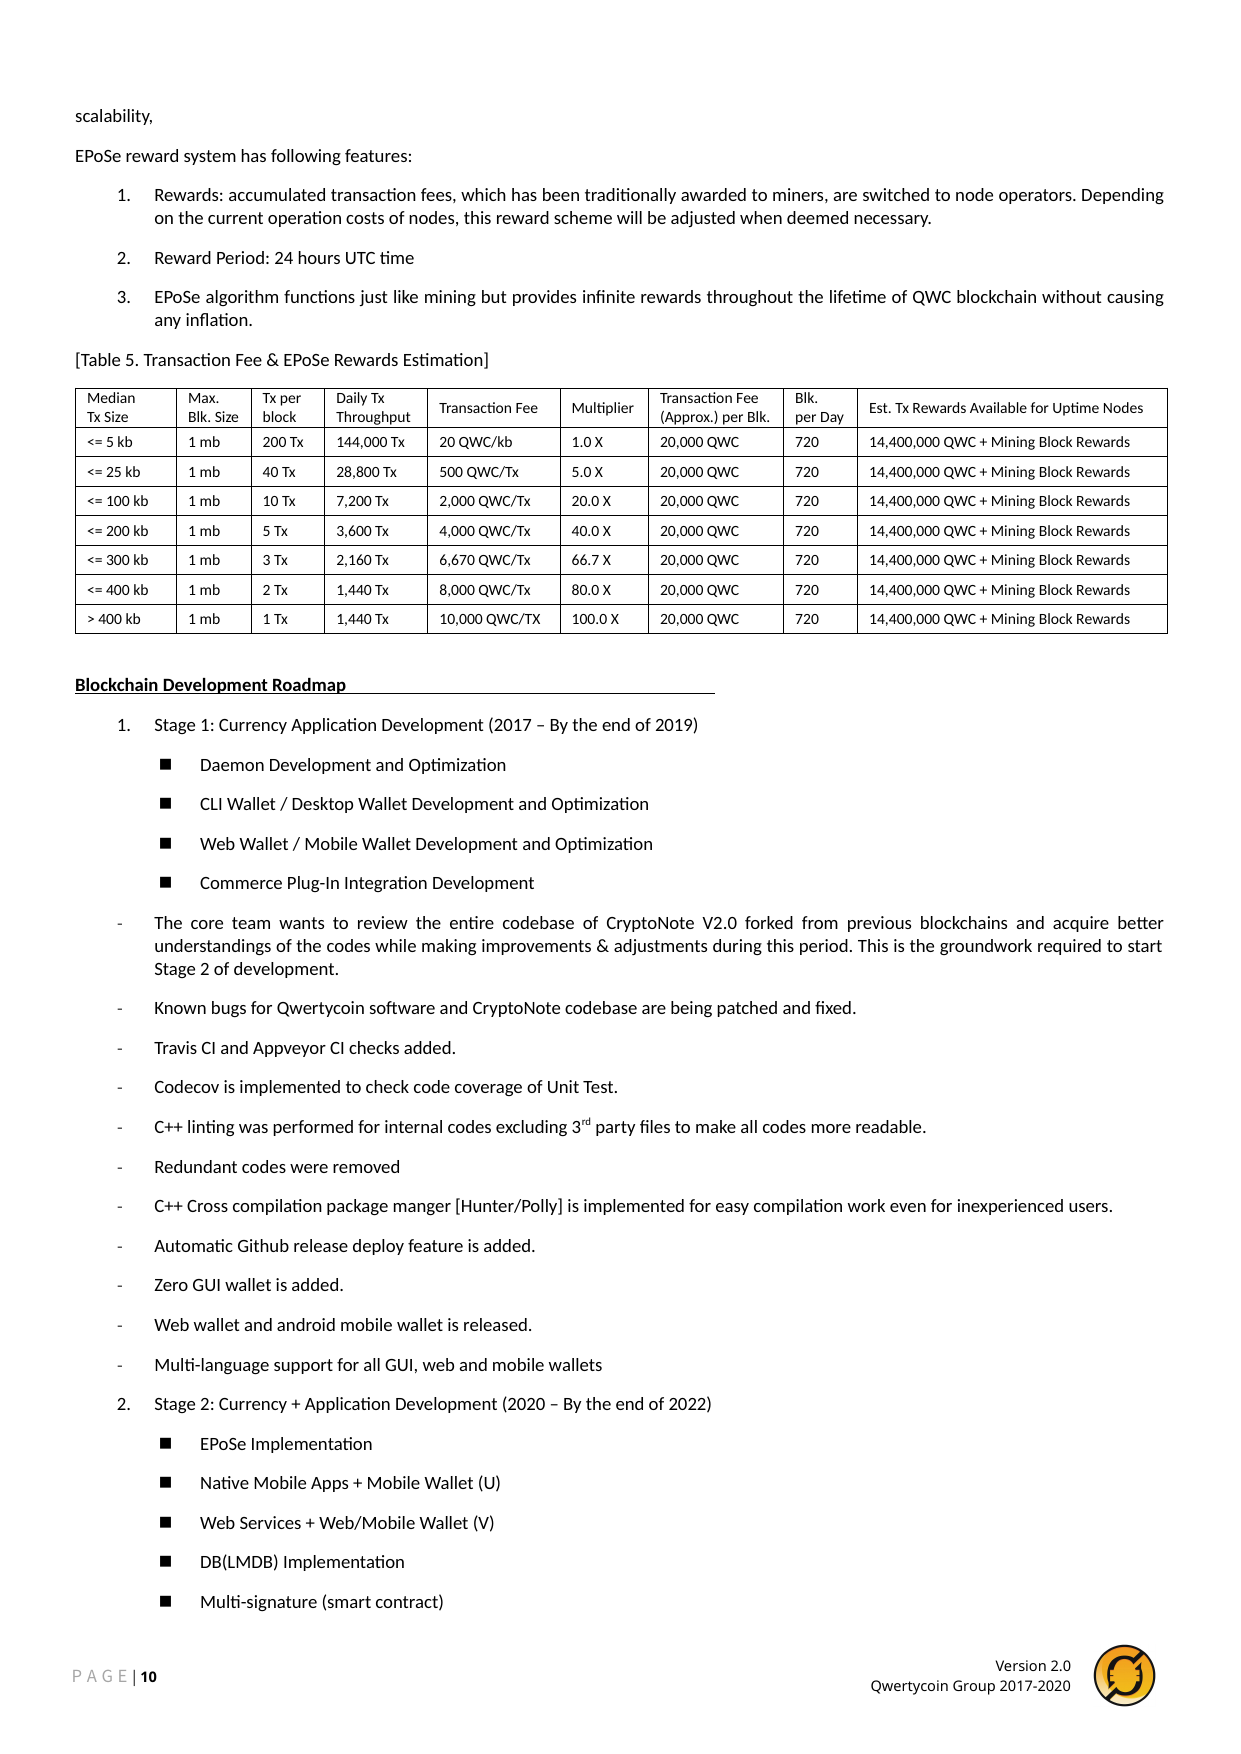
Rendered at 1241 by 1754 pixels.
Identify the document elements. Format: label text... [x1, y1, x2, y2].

table_cell 1 mb [177, 428, 251, 456]
table_cell 14,400,000 QWC + Mining Block Rewards [858, 457, 1167, 486]
table_cell <= 200 kb [76, 516, 176, 544]
table_cell 20,000 QWC [649, 457, 783, 486]
table_cell 20,000 QWC [649, 546, 783, 574]
table_header Transaction Fee [428, 389, 560, 427]
table_cell 720 [784, 457, 857, 486]
table_cell 20,000 QWC [649, 487, 783, 515]
list Daemon Development and Optimization [158, 753, 1165, 776]
table_cell 1 Tx [252, 605, 324, 633]
list EPoSe Implementation [158, 1432, 1165, 1455]
table_cell <= 400 kb [76, 575, 176, 603]
table_header Daily Tx Throughput [325, 389, 427, 427]
table_cell 1,440 Tx [325, 605, 427, 633]
table_cell 4,000 QWC/Tx [428, 516, 560, 544]
table_cell 14,400,000 QWC + Mining Block Rewards [858, 546, 1167, 574]
table_header Max. Blk. Size [177, 389, 251, 427]
table_cell 144,000 Tx [325, 428, 427, 456]
table_cell 8,000 QWC/Tx [428, 575, 560, 603]
table_cell 2 Tx [252, 575, 324, 603]
table_cell 80.0 X [561, 575, 648, 603]
table_cell 100.0 X [561, 605, 648, 633]
table_cell 20,000 QWC [649, 428, 783, 456]
table_cell 3,600 Tx [325, 516, 427, 544]
table_cell <= 300 kb [76, 546, 176, 574]
table_cell 40.0 X [561, 516, 648, 544]
list Redundant codes were removed [117, 1155, 1165, 1178]
list Multi-signature (smart contract) [158, 1590, 1165, 1613]
table_header Transaction Fee (Approx.) per Blk. [649, 389, 783, 427]
table_cell > 400 kb [76, 605, 176, 633]
list Web wallet and android mobile wallet is released. [117, 1313, 1165, 1336]
table_cell 5 Tx [252, 516, 324, 544]
table_cell 20 QWC/kb [428, 428, 560, 456]
table_cell 1,440 Tx [325, 575, 427, 603]
table_cell <= 5 kb [76, 428, 176, 456]
table_header Multiplier [561, 389, 648, 427]
text EPoSe reward system has following features: [75, 144, 1165, 167]
table_cell 5.0 X [561, 457, 648, 486]
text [75, 104, 1165, 127]
table_cell 720 [784, 575, 857, 603]
table_cell 3 Tx [252, 546, 324, 574]
table_cell <= 100 kb [76, 487, 176, 515]
table_header Est. Tx Rewards Available for Uptime Nodes [858, 389, 1167, 427]
table_cell 720 [784, 487, 857, 515]
table_cell 720 [784, 428, 857, 456]
table_cell 6,670 QWC/Tx [428, 546, 560, 574]
table_cell 28,800 Tx [325, 457, 427, 486]
list Stage 2: Currency + Application Development (2020 – By the end of 2022) [117, 1392, 1165, 1415]
list Reward Period: 24 hours UTC time [117, 246, 1165, 269]
list Web Services + Web/Mobile Wallet (V) [158, 1511, 1165, 1534]
list The core team wants to review the entire codebase of CryptoNote V2.0 forked from previous blockchains and acquire better understandings of the codes while making improvements & adjustments during this period. This is the groundwork required to start Stage 2 of development. [117, 911, 1165, 980]
table_cell 1.0 X [561, 428, 648, 456]
list Rewards: accumulated transaction fees, which has been traditionally awarded to miners, are switched to node operators. Depending on the current operation costs of nodes, this reward scheme will be adjusted when deemed necessary. [117, 183, 1165, 229]
table_cell 20,000 QWC [649, 605, 783, 633]
table_cell 10,000 QWC/TX [428, 605, 560, 633]
list Native Mobile Apps + Mobile Wallet (U) [158, 1472, 1165, 1494]
table_cell 1 mb [177, 516, 251, 544]
table_cell 1 mb [177, 457, 251, 486]
text [Table 5. Transaction Fee & EPoSe Rewards Estimation] [75, 348, 1165, 371]
list Automatic Github release deploy feature is added. [117, 1234, 1165, 1257]
list Multi-language support for all GUI, web and mobile wallets [117, 1353, 1165, 1376]
table_cell 500 QWC/Tx [428, 457, 560, 486]
list Stage 1: Currency Application Development (2017 – By the end of 2019) [117, 713, 1165, 736]
table_cell 20,000 QWC [649, 575, 783, 603]
list Web Wallet / Mobile Wallet Development and Optimization [158, 832, 1165, 855]
table_cell 1 mb [177, 546, 251, 574]
table_cell 14,400,000 QWC + Mining Block Rewards [858, 428, 1167, 456]
table_cell 2,160 Tx [325, 546, 427, 574]
table_cell 14,400,000 QWC + Mining Block Rewards [858, 516, 1167, 544]
list C++ Cross compilation package manger [Hunter/Polly] is implemented for easy compilation work even for inexperienced users. [117, 1194, 1165, 1217]
list CLI Wallet / Desktop Wallet Development and Optimization [158, 792, 1165, 815]
picture [1093, 1644, 1156, 1707]
list Travis CI and Appveyor CI checks added. [117, 1036, 1165, 1059]
table_cell 20,000 QWC [649, 516, 783, 544]
table_cell 720 [784, 605, 857, 633]
table_cell 7,200 Tx [325, 487, 427, 515]
list Commerce Plug-In Integration Development [158, 872, 1165, 894]
table_cell 14,400,000 QWC + Mining Block Rewards [858, 575, 1167, 603]
list C++ linting was performed for internal codes excluding 3rd party files to make all codes more readable. [117, 1115, 1165, 1138]
table_cell 14,400,000 QWC + Mining Block Rewards [858, 605, 1167, 633]
table_cell 14,400,000 QWC + Mining Block Rewards [858, 487, 1167, 515]
list DB(LMDB) Implementation [158, 1551, 1165, 1574]
table_cell 40 Tx [252, 457, 324, 486]
table_cell 720 [784, 516, 857, 544]
table_cell <= 25 kb [76, 457, 176, 486]
table_header Tx per block [252, 389, 324, 427]
table_cell 720 [784, 546, 857, 574]
table_cell 10 Tx [252, 487, 324, 515]
text Blockchain Development Roadmap [75, 674, 1165, 697]
table_header Blk. per Day [784, 389, 857, 427]
table_cell 1 mb [177, 487, 251, 515]
list EPoSe algorithm functions just like mining but provides infinite rewards throughout the lifetime of QWC blockchain without causing any inflation. [117, 285, 1165, 331]
table_cell 200 Tx [252, 428, 324, 456]
table_header Median Tx Size [76, 389, 176, 427]
list Codecov is implemented to check code coverage of Unit Test. [117, 1076, 1165, 1099]
table_cell 2,000 QWC/Tx [428, 487, 560, 515]
table_cell 20.0 X [561, 487, 648, 515]
table_cell 1 mb [177, 605, 251, 633]
table_cell 66.7 X [561, 546, 648, 574]
list Zero GUI wallet is added. [117, 1274, 1165, 1297]
list Known bugs for Qwertycoin software and CryptoNote codebase are being patched and fixed. [117, 997, 1165, 1019]
table_cell 1 mb [177, 575, 251, 603]
